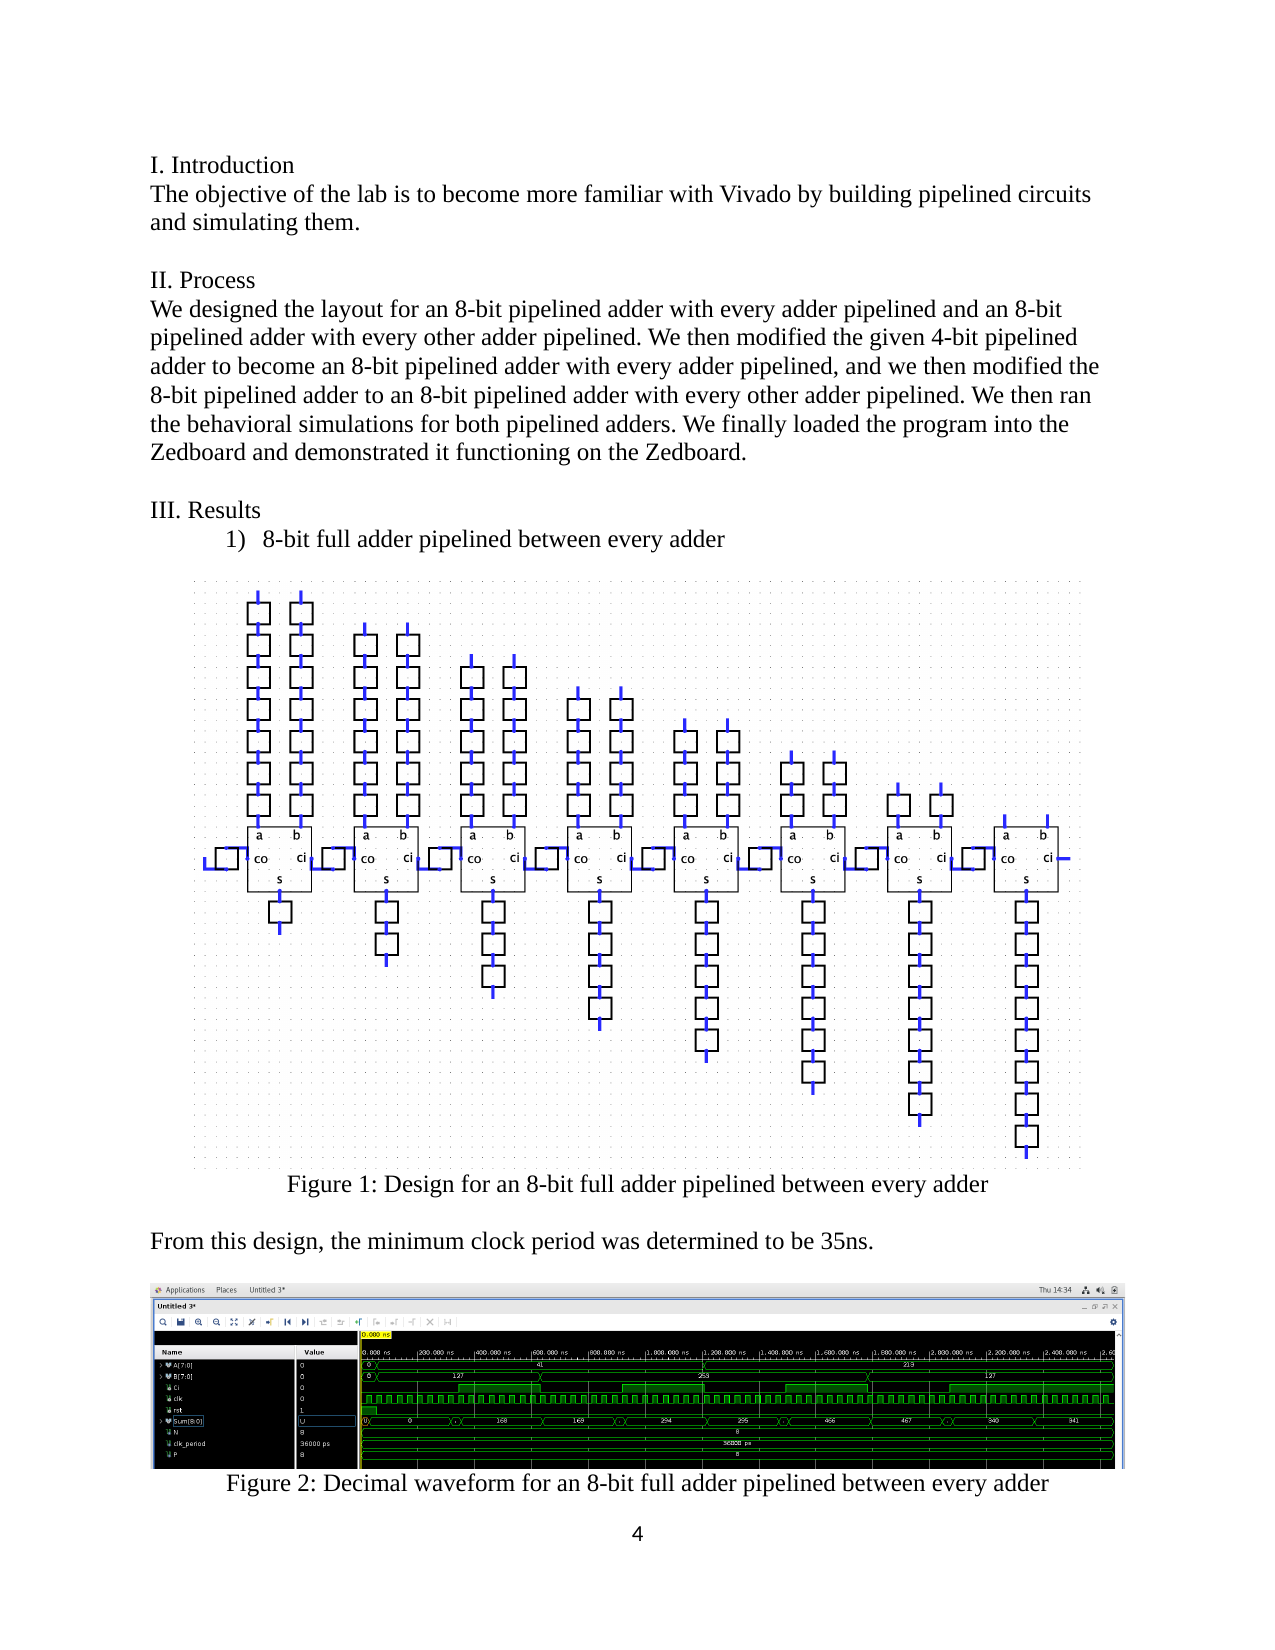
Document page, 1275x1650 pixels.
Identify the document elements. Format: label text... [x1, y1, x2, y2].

text III. Results [150, 495, 1125, 524]
text The objective of the lab is to become more familiar with Vivado by building pipelined circuits and simulating them. [150, 179, 1125, 236]
text From this design, the minimum clock period was determined to be 35ns. [150, 1226, 1125, 1255]
text Figure 1: Design for an 8-bit full adder pipelined between every adder [150, 1169, 1125, 1198]
list 8-bit full adder pipelined between every adder [225, 524, 1125, 552]
picture [150, 1283, 1125, 1469]
text Figure 2: Decimal waveform for an 8-bit full adder pipelined between every adder [150, 1469, 1125, 1497]
text I. Introduction [150, 150, 1125, 179]
picture [194, 581, 1081, 1169]
text II. Process [150, 265, 1125, 294]
text We designed the layout for an 8-bit pipelined adder with every adder pipelined and an 8-bit pipelined adder with every other adder pipelined. We then modified the given 4-bit pipelined adder to become an 8-bit pipelined adder with every adder pipelined, and we then modified the 8-bit pipelined adder to an 8-bit pipelined adder with every other adder pipelined. We then ran the behavioral simulations for both pipelined adders. We finally loaded the program into the Zedboard and demonstrated it functioning on the Zedboard. [150, 294, 1125, 466]
